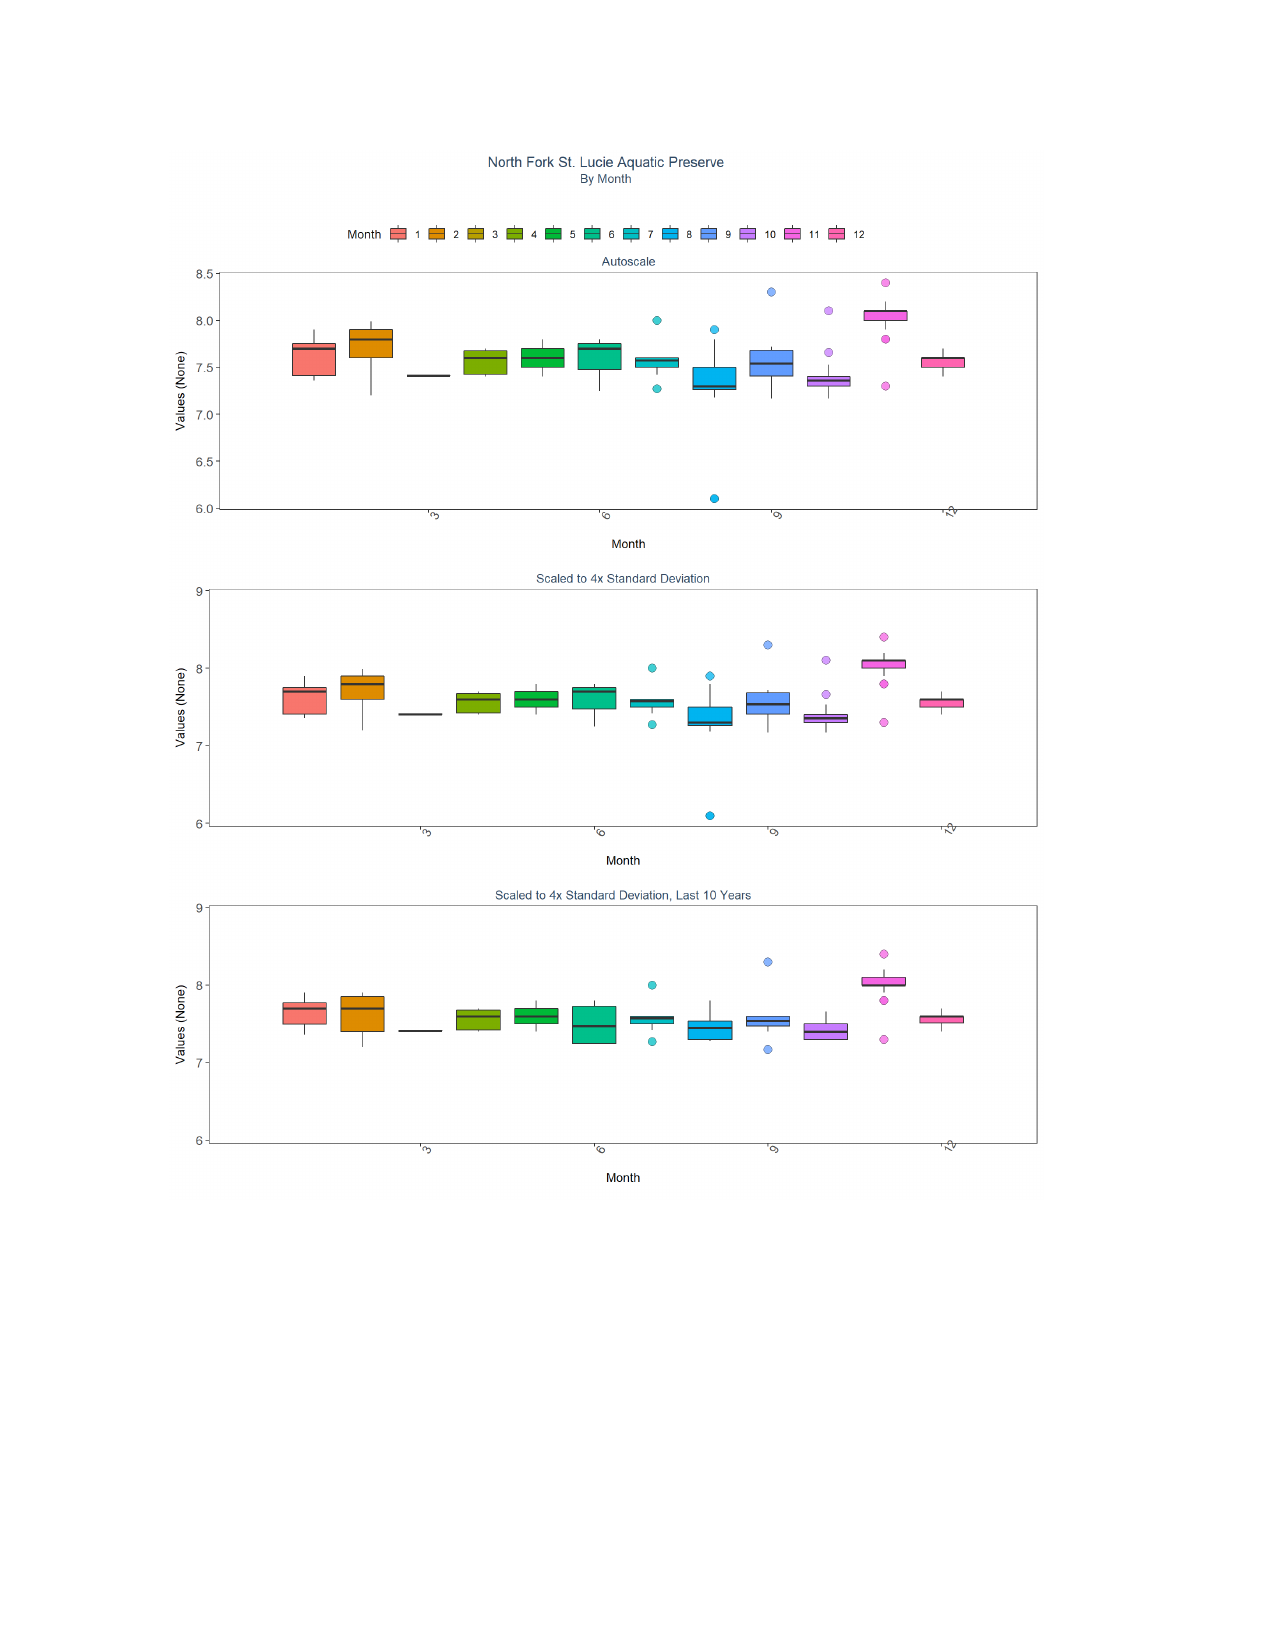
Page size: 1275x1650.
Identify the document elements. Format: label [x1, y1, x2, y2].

picture [168, 150, 1044, 1200]
